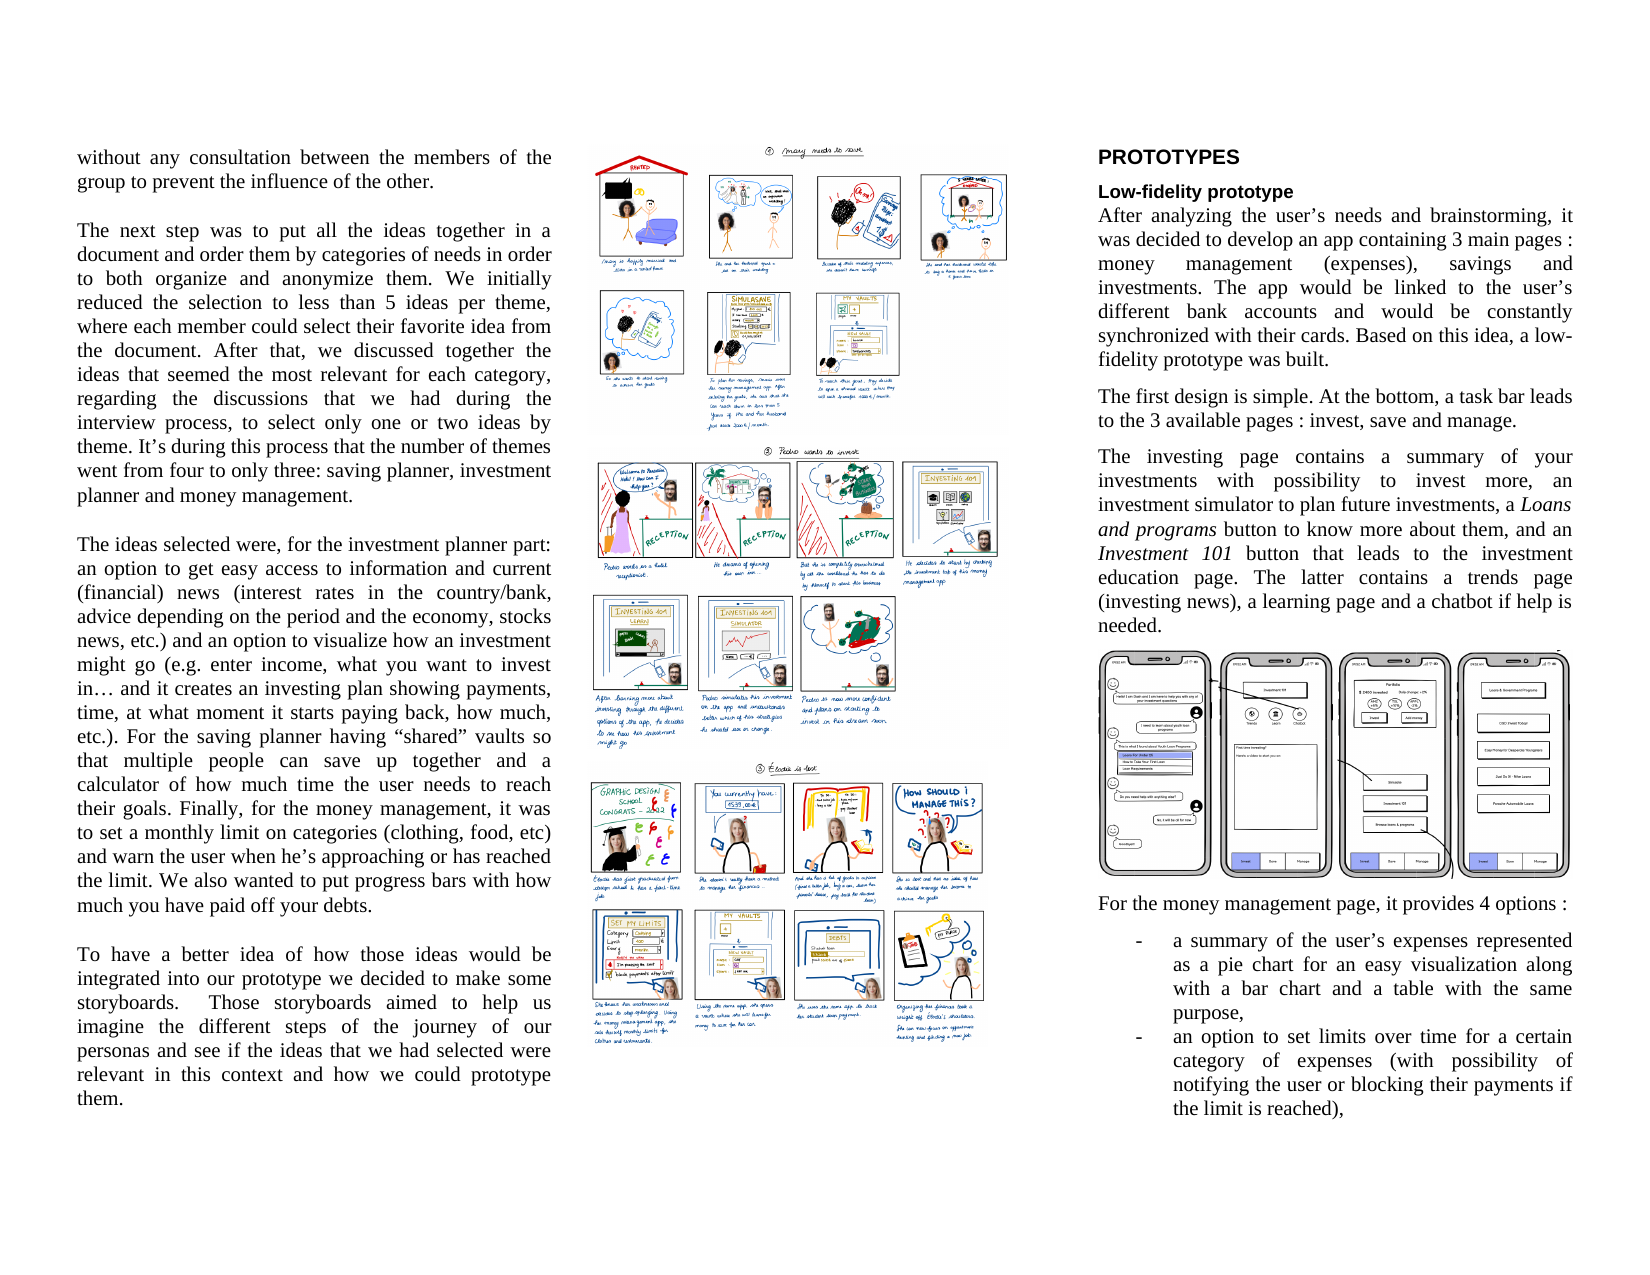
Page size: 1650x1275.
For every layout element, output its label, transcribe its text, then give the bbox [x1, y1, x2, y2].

text The next step was to put all the ideas together in a document and order them by categories of needs in order to both organize and anonymize them. We initially reduced the selection to less than 5 ideas per theme, where each member could select their favorite idea from the document. After that, we discussed together the ideas that seemed the most relevant for each category, regarding the discussions that we had during the interview process, to select only one or two ideas by theme. It’s during this process that the number of themes went from four to only three: saving planner, investment planner and money management. [77, 218, 552, 507]
subtitle prototypes [1098, 145, 1573, 169]
text The investing page contains a summary of your investments with possibility to invest more, an investment simulator to plan future investments, a Loans and programs button to know more about them, and an Investment 101 button that leads to the investment education page. The latter contains a trends page (investing news), a learning page and a chatbot if help is needed. [1098, 444, 1573, 637]
text After analyzing the user’s needs and brainstorming, it was decided to develop an app containing 3 main pages : money management (expenses), savings and investments. The app would be linked to the user’s different bank accounts and would be constantly synchronized with their cards. Based on this idea, a low-fidelity prototype was built. [1098, 203, 1573, 371]
picture [587, 447, 1009, 749]
picture [1097, 649, 1573, 879]
text To have a better idea of how those ideas would be integrated into our prototype we decided to make some storyboards. Those storyboards aimed to help us imagine the different steps of the journey of our personas and see if the ideas that we had selected were relevant in this context and how we could prototype them. [77, 942, 552, 1110]
text For the money management page, it provides 4 options : [1098, 891, 1573, 915]
text The ideas selected were, for the investment planner part: an option to get easy access to information and current (financial) news (interest rates in the country/bank, advice depending on the period and the economy, stocks news, etc.) and an option to visualize how an investment might go (e.g. enter income, what you want to invest in… and it creates an investing plan showing payments, time, at what moment it starts paying back, how much, etc.). For the saving planner having “shared” vaults so that multiple people can save up together and a calculator of how much time the user needs to reach their goals. Finally, for the money management, it was to set a monthly limit on categories (clothing, food, etc) and warn the user when he’s approaching or has reached the limit. We also wanted to put progress bars with how much you have paid off your debts. [77, 532, 552, 917]
list a summary of the user’s expenses represented as a pie chart for an easy visualization along with a bar chart and a table with the same purpose, [1135, 927, 1573, 1024]
text The first design is simple. At the bottom, a task bar leads to the 3 available pages : invest, save and manage. [1098, 384, 1573, 432]
picture [587, 761, 989, 1047]
picture [587, 144, 1010, 435]
list an option to set limits over time for a certain category of expenses (with possibility of notifying the user or blocking their payments if the limit is reached), [1135, 1024, 1573, 1120]
subtitle Low-fidelity prototype [1098, 181, 1573, 203]
